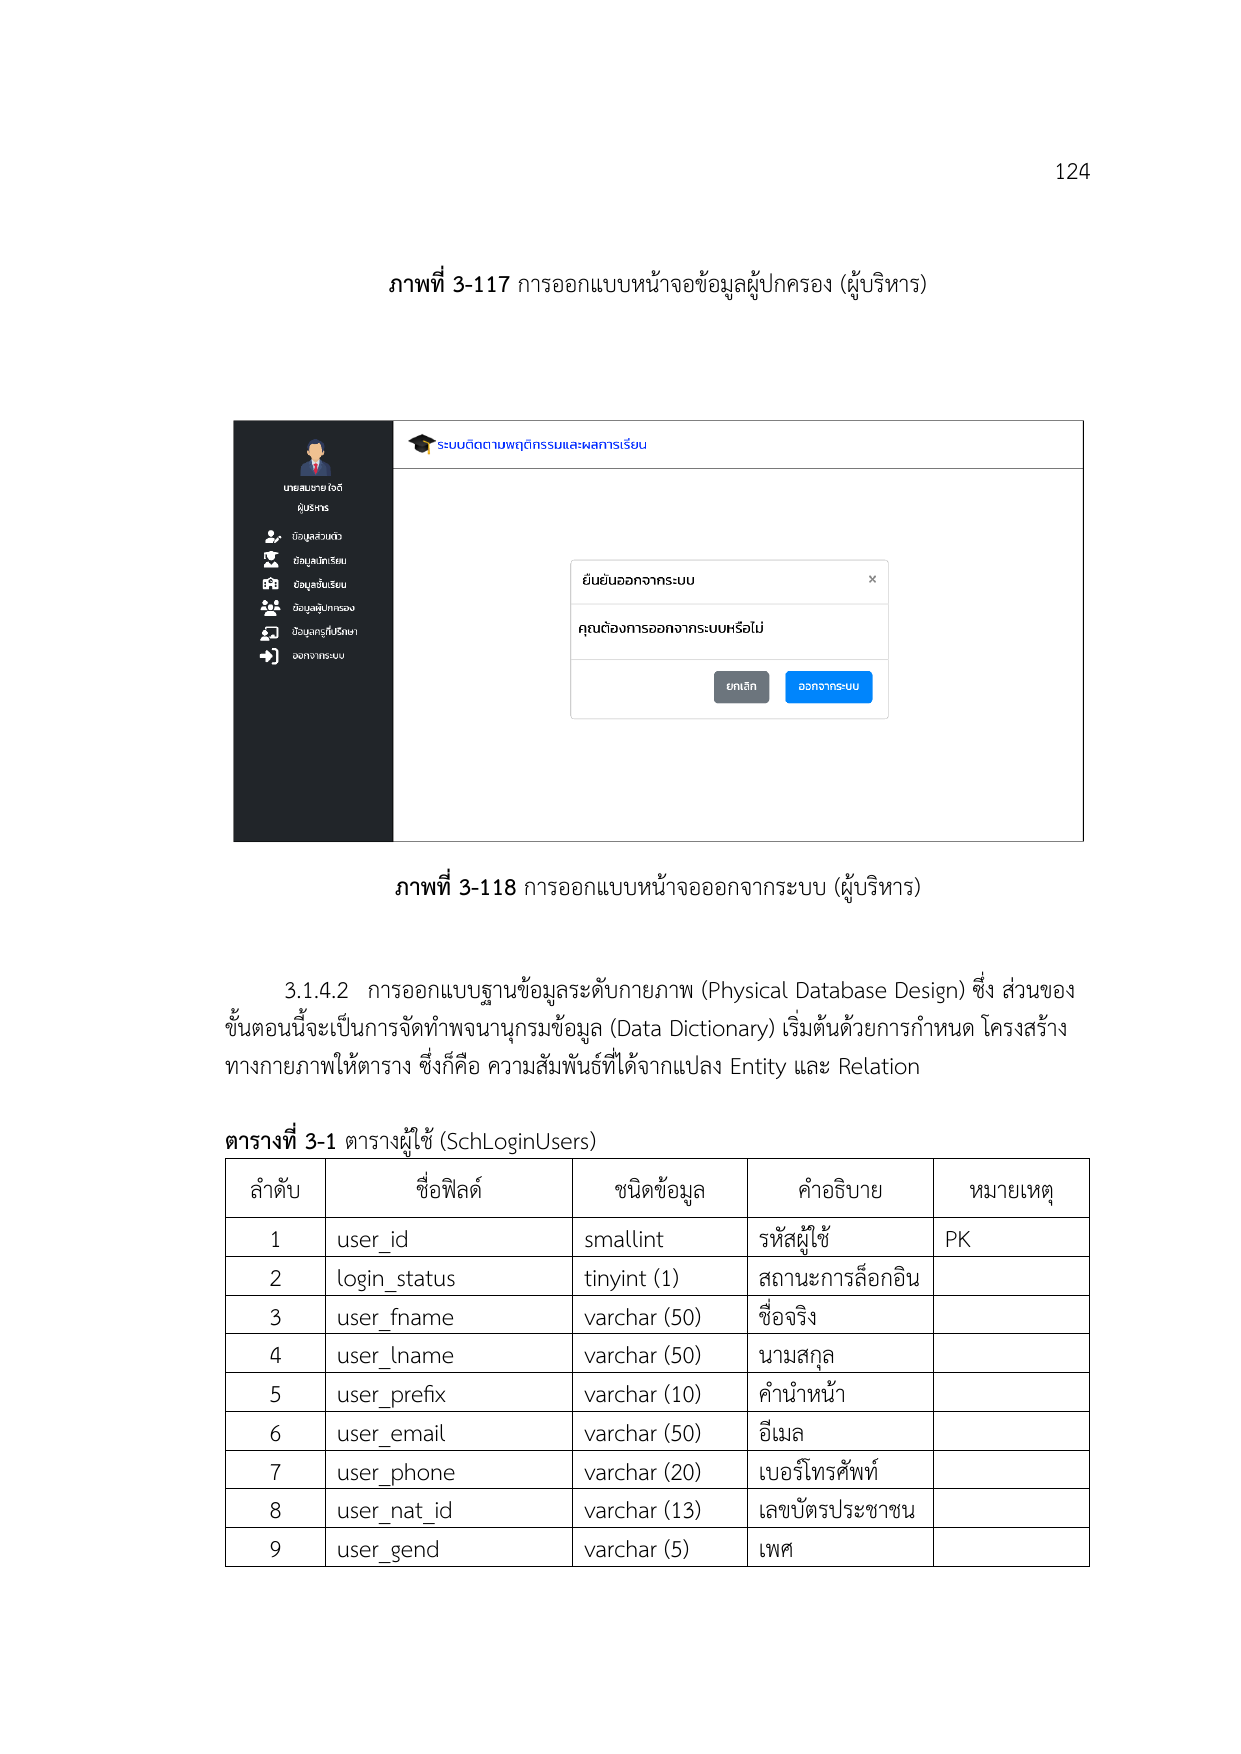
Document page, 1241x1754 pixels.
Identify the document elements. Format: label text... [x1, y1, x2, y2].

table_cell user_email [326, 1412, 572, 1449]
table_cell 9 [226, 1528, 325, 1566]
table_header ลำดับ [226, 1159, 325, 1217]
table_cell คำนำหน้า [748, 1373, 933, 1411]
text 3.1.4.2**การออกแบบฐานข้อมูลระดับกายภาพ (Physical Database Design) ซึ่ง ส่วนของขั้นตอนนี้จะเป็นการจัดทำพจนานุกรมข้อมูล (Data Dictionary) เริ่มต้นด้วยการกำหนด โครงสร้างทางกายภาพให้ตาราง ซึ่งก็คือ ความสัมพันธ์ที่ได้จากแปลง Entity และ Relation [225, 969, 1090, 1083]
table_cell varchar (50) [573, 1334, 747, 1372]
picture [225, 412, 1091, 850]
table_cell 1 [226, 1218, 325, 1256]
table_cell เพศ [748, 1528, 933, 1566]
table_cell PK [934, 1218, 1089, 1256]
table_header ชนิดข้อมูล [573, 1159, 747, 1217]
table_cell 5 [226, 1373, 325, 1411]
table_cell 6 [226, 1412, 325, 1449]
table_cell 2 [226, 1257, 325, 1294]
table_cell สถานะการล็อกอิน [748, 1257, 933, 1294]
table_cell [934, 1373, 1089, 1411]
table_cell smallint [573, 1218, 747, 1256]
text ตารางที่ 3-1 ตารางผู้ใช้ (SchLoginUsers) [225, 1120, 1090, 1158]
table_cell user_lname [326, 1334, 572, 1372]
table_cell [934, 1412, 1089, 1449]
table_cell varchar (50) [573, 1296, 747, 1333]
table_header คำอธิบาย [748, 1159, 933, 1217]
table_cell เบอร์โทรศัพท์ [748, 1451, 933, 1488]
table_cell user_phone [326, 1451, 572, 1488]
table_cell varchar (50) [573, 1412, 747, 1449]
table_cell user_gend [326, 1528, 572, 1566]
table_cell tinyint (1) [573, 1257, 747, 1294]
table_cell varchar (20) [573, 1451, 747, 1488]
table_cell รหัสผู้ใช้ [748, 1218, 933, 1256]
text ภาพที่ 3-118 การออกแบบหน้าจอออกจากระบบ (ผู้บริหาร) [225, 866, 1090, 904]
table_cell user_id [326, 1218, 572, 1256]
table_cell นามสกุล [748, 1334, 933, 1372]
table_cell user_nat_id [326, 1489, 572, 1527]
table_header หมายเหตุ [934, 1159, 1089, 1217]
table_cell [934, 1296, 1089, 1333]
table_header ชื่อฟิลด์ [326, 1159, 572, 1217]
table_cell 8 [226, 1489, 325, 1527]
table_cell user_prefix [326, 1373, 572, 1411]
table_cell user_fname [326, 1296, 572, 1333]
table_cell เลขบัตรประชาชน [748, 1489, 933, 1527]
table_cell [934, 1334, 1089, 1372]
table_cell varchar (5) [573, 1528, 747, 1566]
table_cell 4 [226, 1334, 325, 1372]
table_cell ชื่อจริง [748, 1296, 933, 1333]
table_cell varchar (13) [573, 1489, 747, 1527]
table_cell [934, 1528, 1089, 1566]
table_cell varchar (10) [573, 1373, 747, 1411]
table_cell login_status [326, 1257, 572, 1294]
table_cell 7 [226, 1451, 325, 1488]
table_cell 3 [226, 1296, 325, 1333]
table_cell [934, 1451, 1089, 1488]
table_cell [934, 1257, 1089, 1294]
text ภาพที่ 3-117 การออกแบบหน้าจอข้อมูลผู้ปกครอง (ผู้บริหาร) [225, 263, 1090, 300]
table_cell อีเมล [748, 1412, 933, 1449]
table_cell [934, 1489, 1089, 1527]
